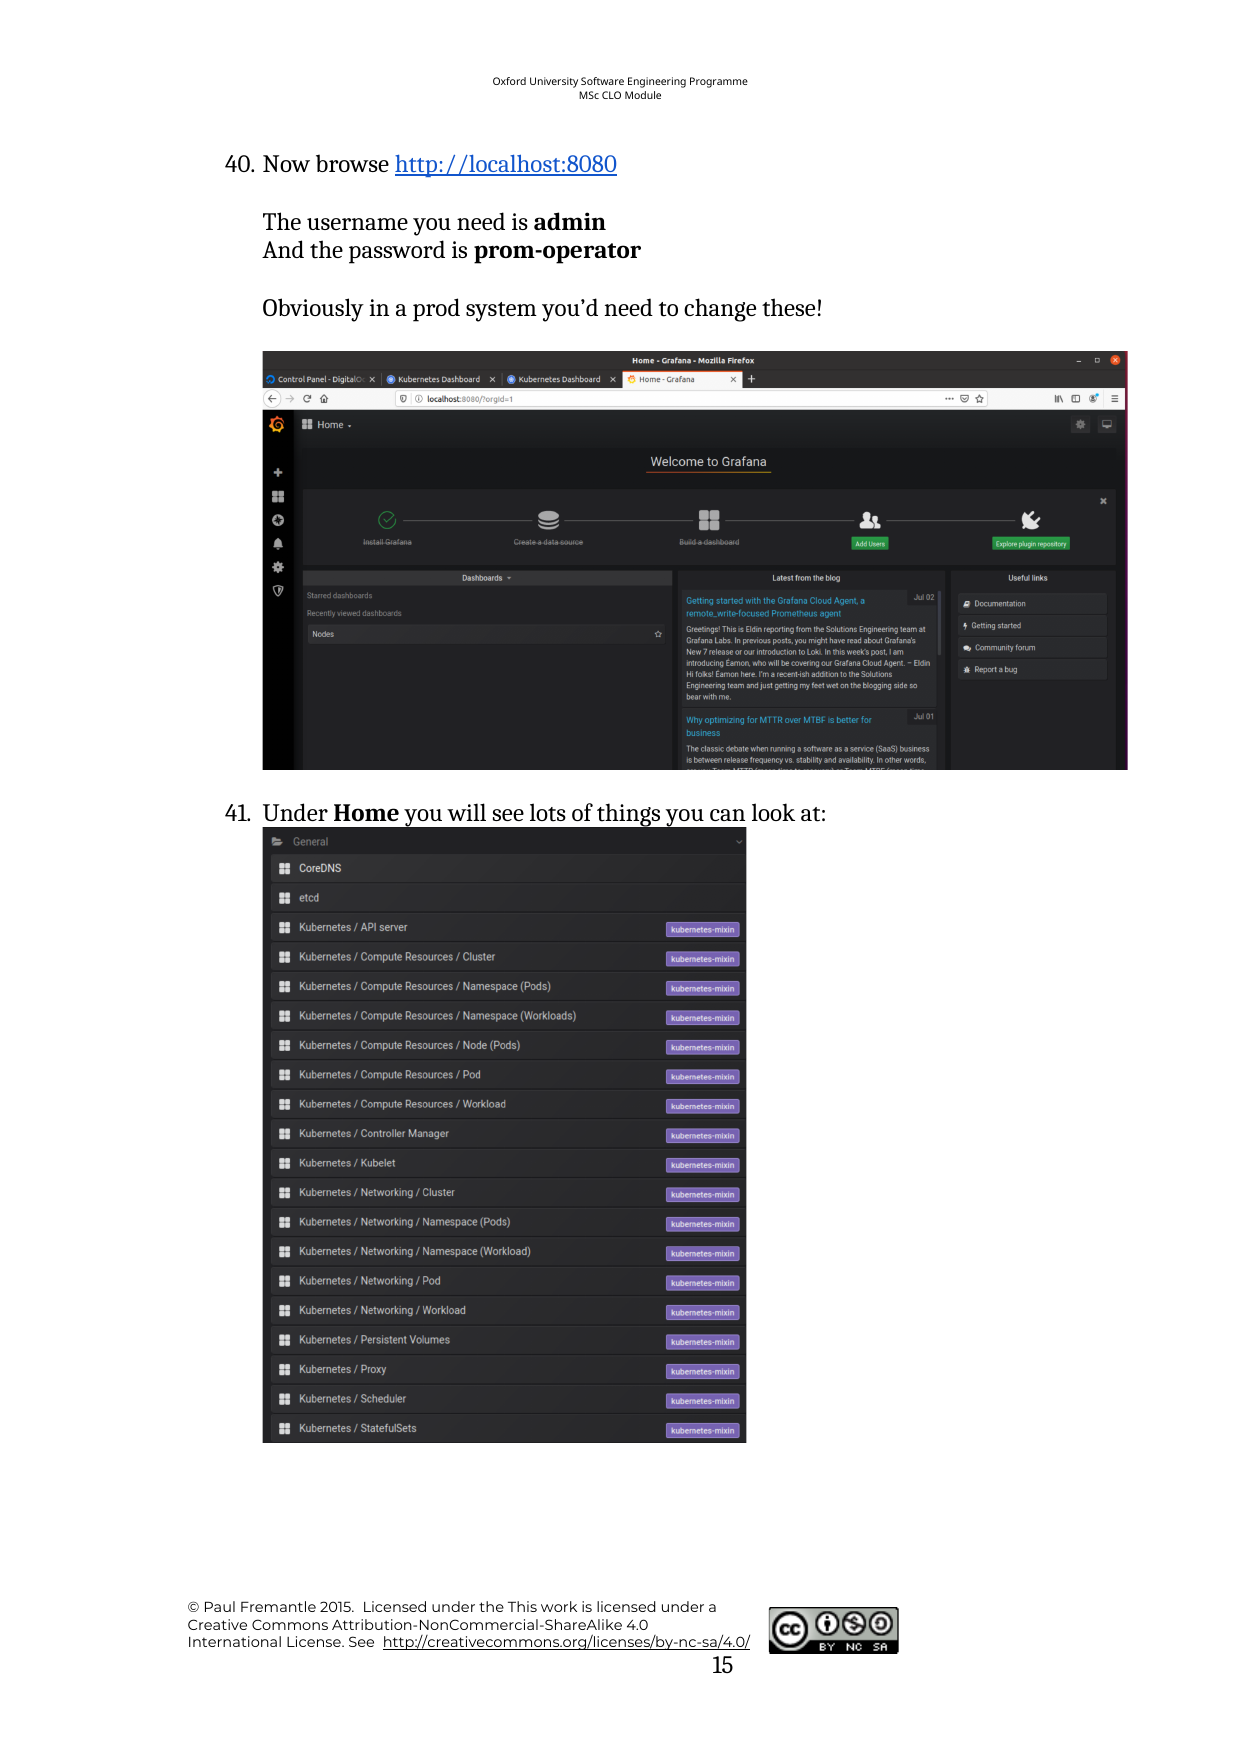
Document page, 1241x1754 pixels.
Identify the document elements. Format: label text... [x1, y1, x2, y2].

text Obviously in a prod system you’d need to change these! [262, 265, 1053, 322]
picture [768, 1607, 899, 1654]
picture [262, 827, 747, 1443]
picture [262, 351, 1128, 770]
text And the password is prom-operator [262, 236, 1053, 265]
list Now browse http://localhost:8080 The username you need is admin [225, 150, 1053, 236]
